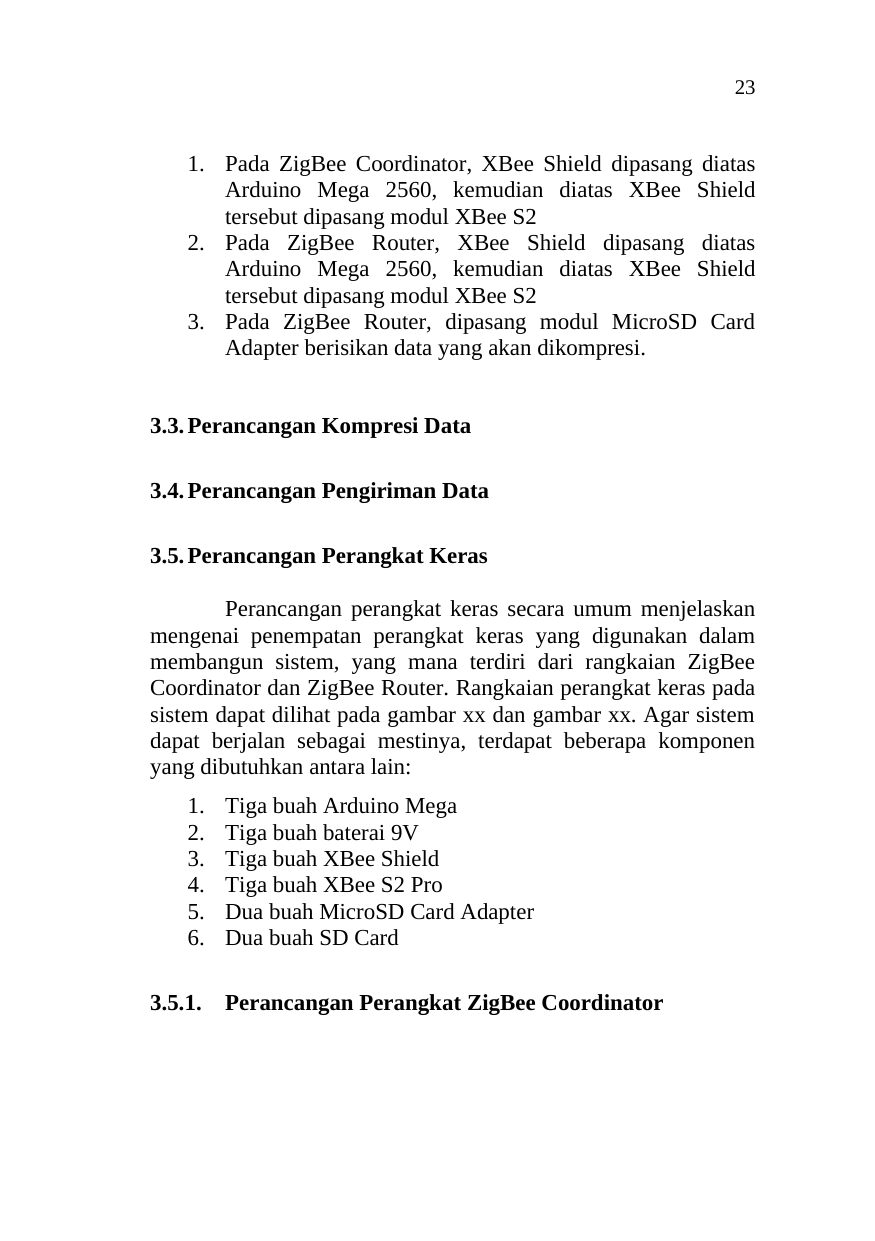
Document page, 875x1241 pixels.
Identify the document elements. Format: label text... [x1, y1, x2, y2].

list Tiga buah baterai 9V [187, 819, 756, 845]
subtitle Perancangan Perangkat ZigBee Coordinator [150, 989, 756, 1016]
list Pada ZigBee Router, XBee Shield dipasang diatas Arduino Mega 2560, kemudian diatas XBee Shield tersebut dipasang modul XBee S2 [187, 229, 756, 308]
list Pada ZigBee Router, dipasang modul MicroSD Card Adapter berisikan data yang akan dikompresi. [187, 308, 756, 361]
subtitle Perancangan Pengiriman Data [150, 477, 756, 504]
list Dua buah SD Card [187, 924, 756, 950]
list Tiga buah Arduino Mega [187, 792, 756, 819]
subtitle Perancangan Kompresi Data [150, 412, 756, 438]
list Pada ZigBee Coordinator, XBee Shield dipasang diatas Arduino Mega 2560, kemudian diatas XBee Shield tersebut dipasang modul XBee S2 [187, 150, 756, 229]
list Dua buah MicroSD Card Adapter [187, 898, 756, 924]
text Perancangan perangkat keras secara umum menjelaskan mengenai penempatan perangkat keras yang digunakan dalam membangun sistem, yang mana terdiri dari rangkaian ZigBee Coordinator dan ZigBee Router. Rangkaian perangkat keras pada sistem dapat dilihat pada gambar xx dan gambar xx. Agar sistem dapat berjalan sebagai mestinya, terdapat beberapa komponen yang dibutuhkan antara lain: [150, 595, 756, 780]
subtitle Perancangan Perangkat Keras [150, 543, 756, 569]
list Tiga buah XBee S2 Pro [187, 871, 756, 898]
list Tiga buah XBee Shield [187, 845, 756, 871]
